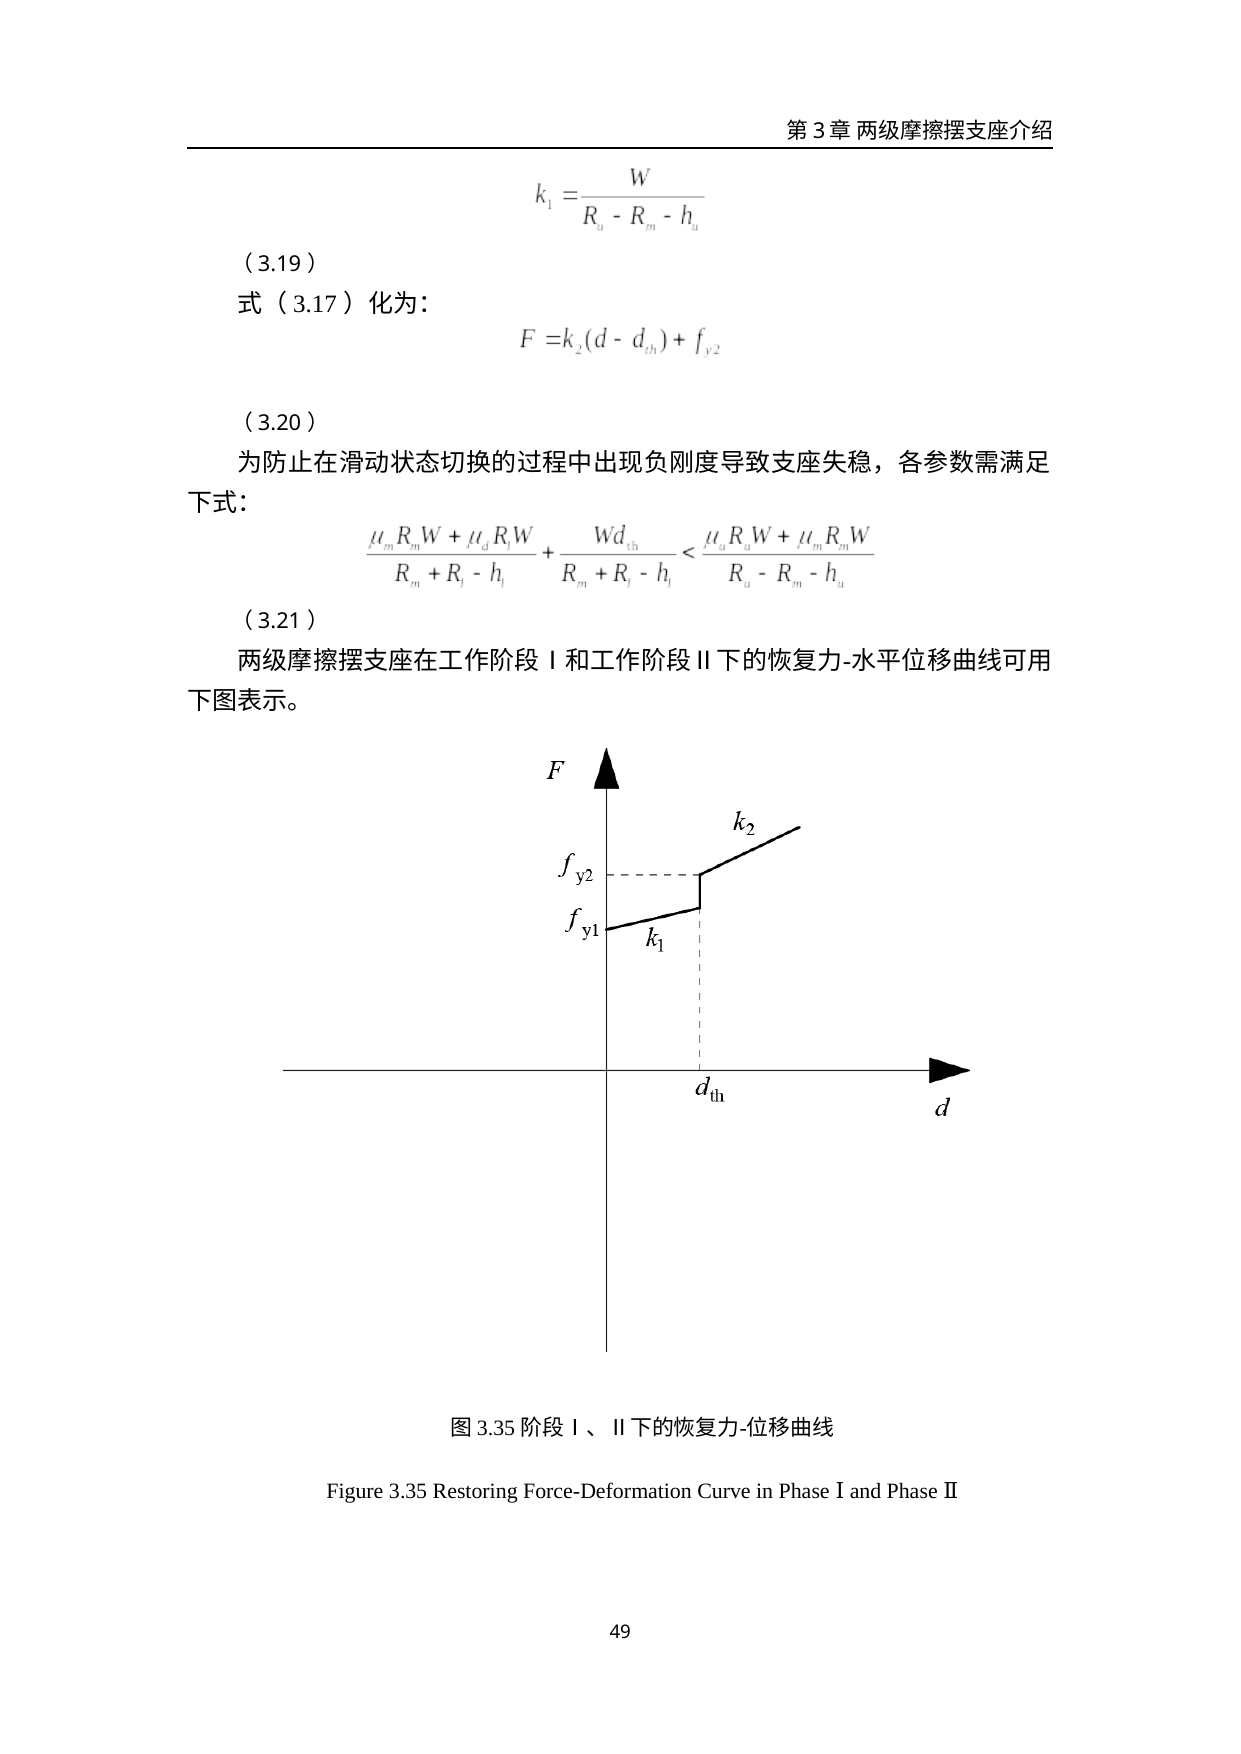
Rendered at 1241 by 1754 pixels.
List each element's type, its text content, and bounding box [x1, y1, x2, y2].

text 为防止在滑动状态切换的过程中出现负刚度导致支座失稳，各参数需满足下式： [187, 441, 1053, 520]
text 两级摩擦摆支座在工作阶段Ⅰ和工作阶段Ⅱ下的恢复力-水平位移曲线可用下图表示。 [187, 639, 1053, 718]
picture [222, 718, 1018, 1360]
